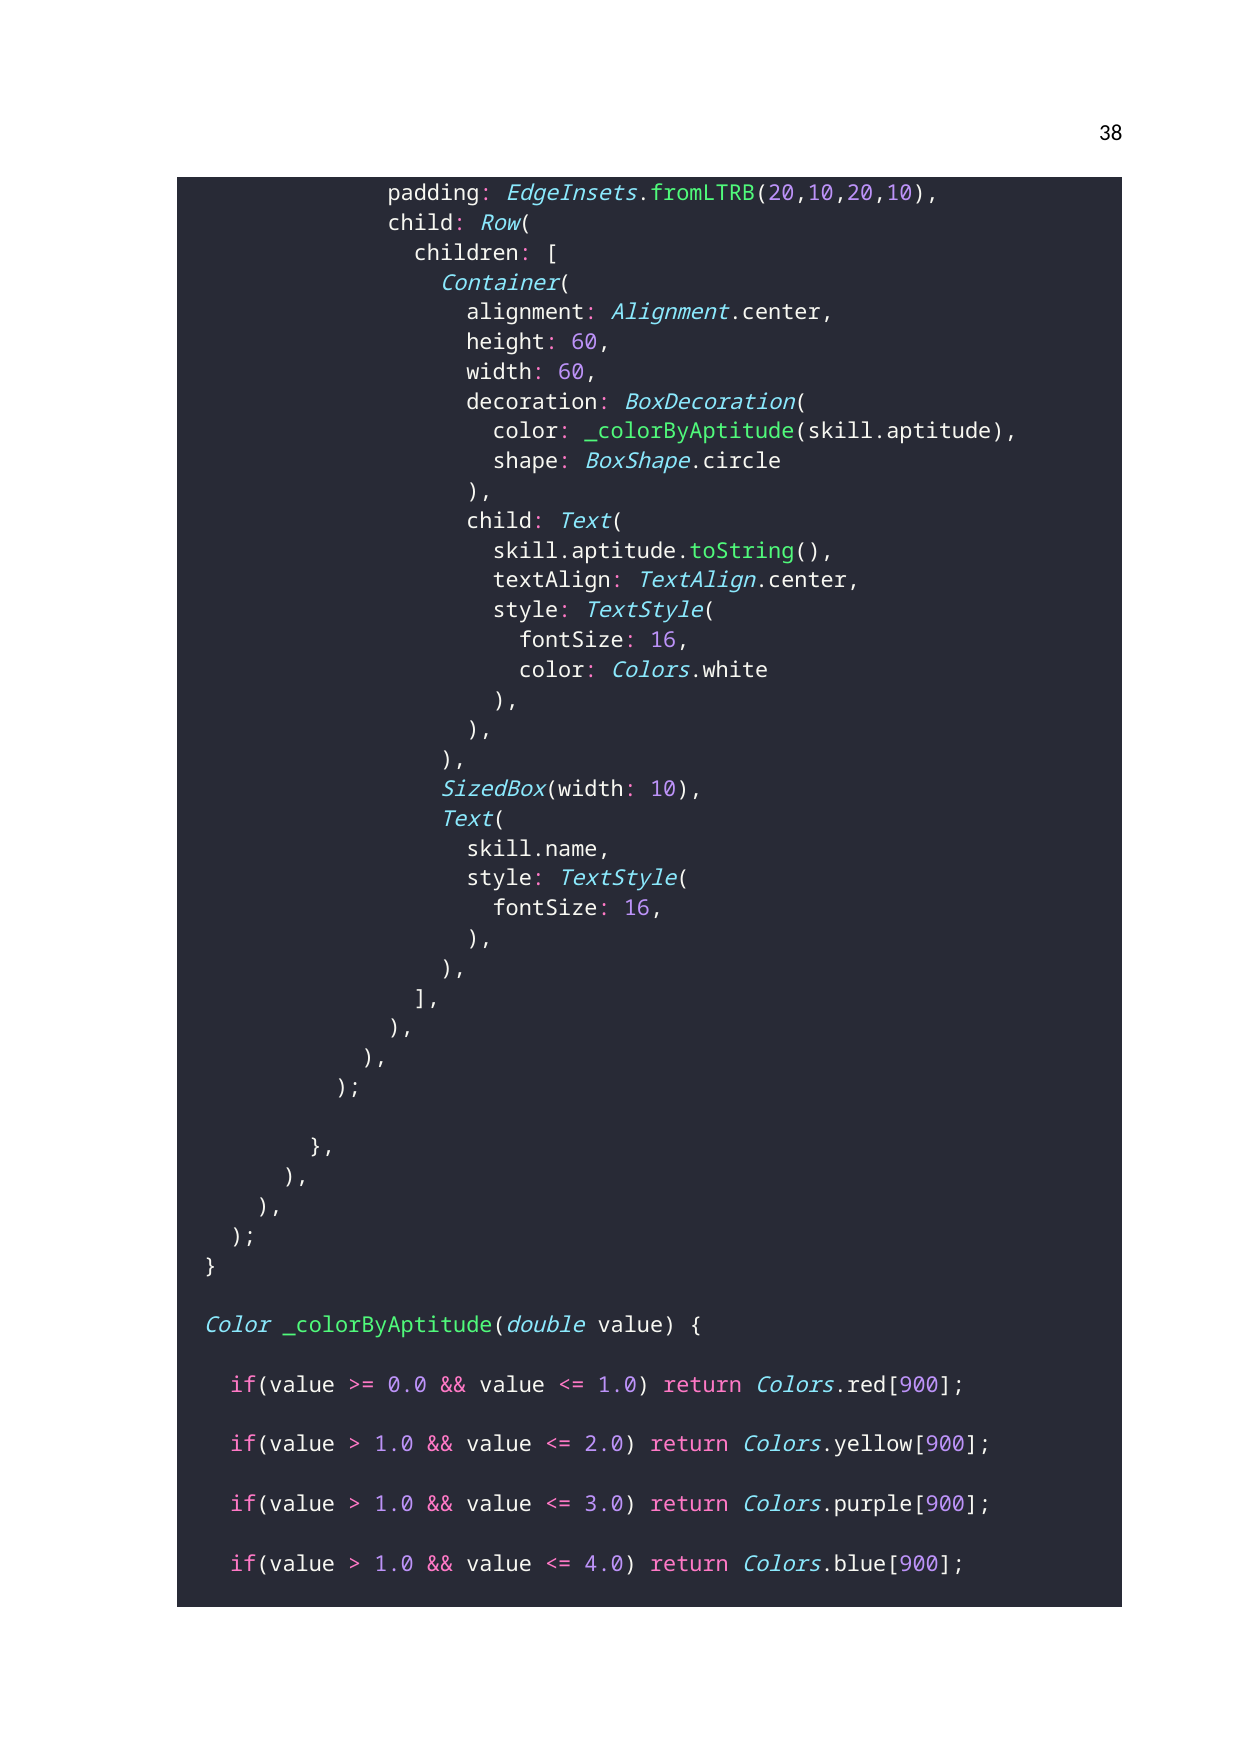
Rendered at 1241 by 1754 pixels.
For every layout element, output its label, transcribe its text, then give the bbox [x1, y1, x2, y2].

text child: Text( [177, 505, 1122, 535]
text fontSize: 16, [177, 624, 1122, 654]
text }, [177, 1131, 1122, 1160]
text Color _colorByAptitude(double value) { [177, 1309, 1122, 1339]
text ), [177, 684, 1122, 713]
text style: TextStyle( [177, 862, 1122, 892]
text ), [177, 1160, 1122, 1190]
text Text( [177, 803, 1122, 833]
text padding: EdgeInsets.fromLTRB(20,10,20,10), [177, 177, 1122, 207]
text ), [177, 743, 1122, 773]
text ), [177, 713, 1122, 743]
text ), [177, 922, 1122, 952]
text ); [177, 1071, 1122, 1101]
text if(value > 1.0 && value <= 4.0) return Colors.blue[900]; [177, 1548, 1122, 1577]
text color: _colorByAptitude(skill.aptitude), [177, 416, 1122, 445]
text height: 60, [177, 326, 1122, 356]
text children: [ [177, 237, 1122, 267]
text textAlign: TextAlign.center, [177, 564, 1122, 594]
text ], [177, 982, 1122, 1011]
text child: Row( [177, 207, 1122, 237]
text Container( [177, 267, 1122, 296]
text skill.name, [177, 833, 1122, 862]
text alignment: Alignment.center, [177, 296, 1122, 326]
text shape: BoxShape.circle [177, 445, 1122, 475]
text ), [177, 475, 1122, 505]
text skill.aptitude.toString(), [177, 535, 1122, 564]
text width: 60, [177, 356, 1122, 386]
text SizedBox(width: 10), [177, 773, 1122, 803]
text ), [177, 952, 1122, 982]
text ), [177, 1011, 1122, 1041]
text } [177, 1250, 1122, 1279]
text if(value > 1.0 && value <= 2.0) return Colors.yellow[900]; [177, 1428, 1122, 1458]
text ); [177, 1220, 1122, 1250]
text ), [177, 1041, 1122, 1071]
text if(value > 1.0 && value <= 3.0) return Colors.purple[900]; [177, 1488, 1122, 1518]
text ), [177, 1190, 1122, 1220]
text style: TextStyle( [177, 594, 1122, 624]
text color: Colors.white [177, 654, 1122, 684]
text if(value >= 0.0 && value <= 1.0) return Colors.red[900]; [177, 1369, 1122, 1399]
text decoration: BoxDecoration( [177, 386, 1122, 416]
text fontSize: 16, [177, 892, 1122, 922]
